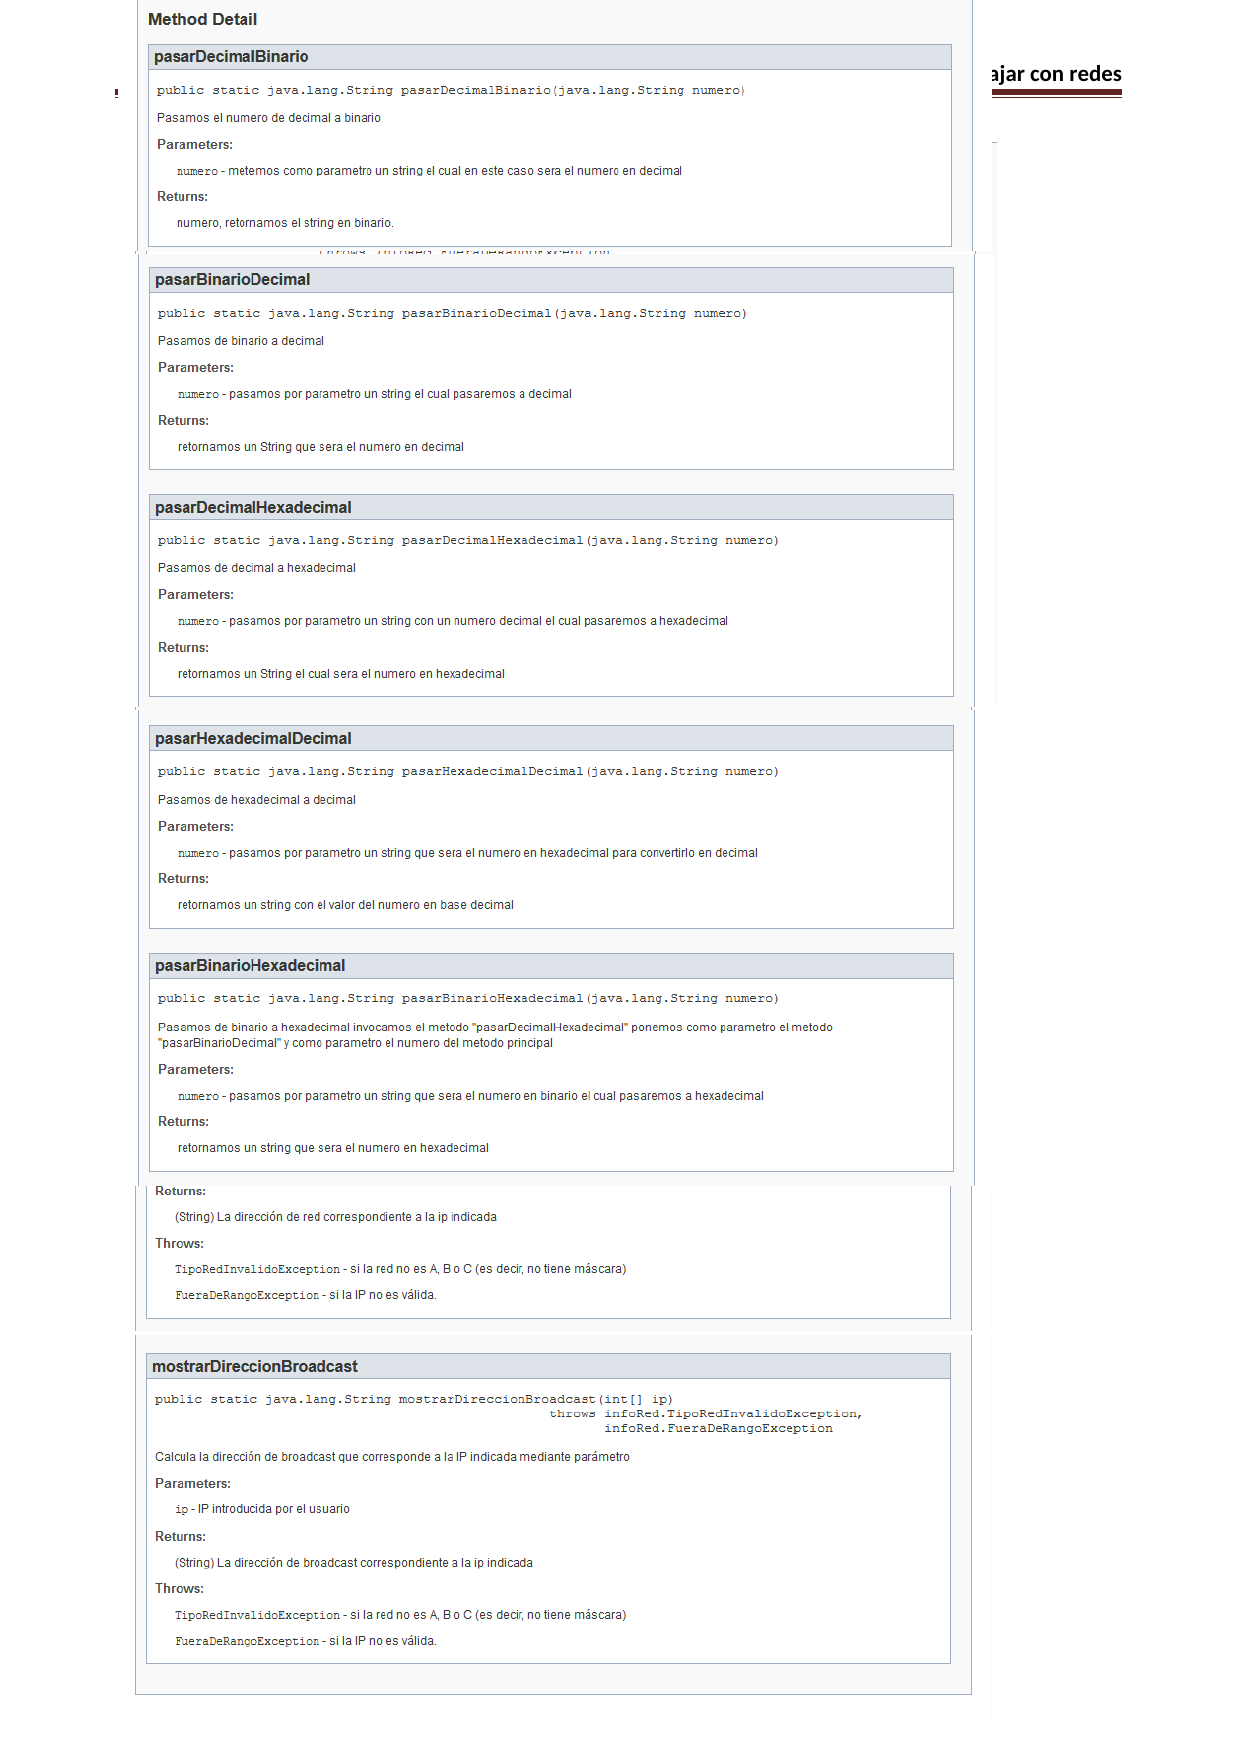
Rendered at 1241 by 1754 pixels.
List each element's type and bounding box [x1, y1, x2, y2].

picture [115, 1335, 992, 1725]
picture [115, 0, 997, 1331]
